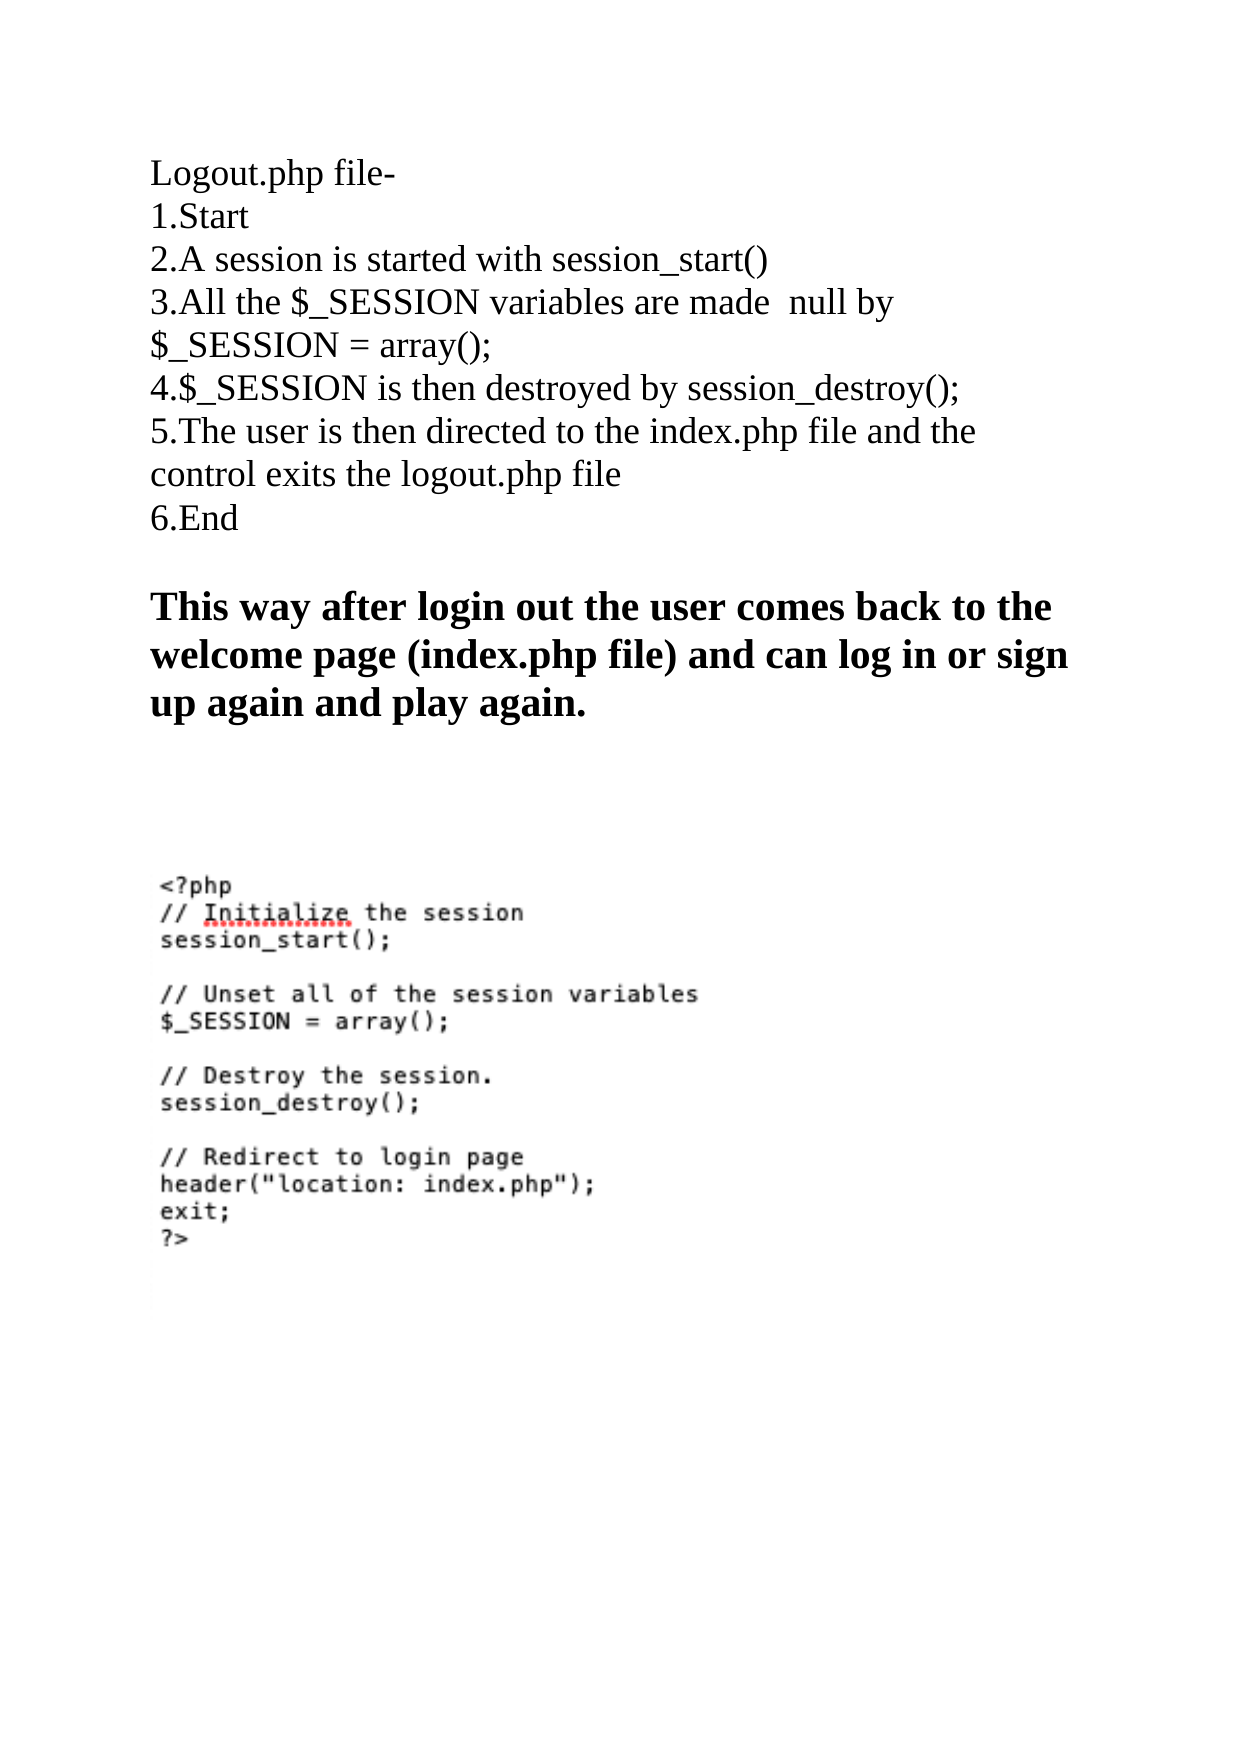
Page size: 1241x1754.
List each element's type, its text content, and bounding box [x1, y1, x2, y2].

text $_SESSION = array(); [150, 322, 1090, 366]
text 1.Start [150, 193, 1090, 236]
picture [150, 873, 1034, 1326]
text 4.$_SESSION is then destroyed by session_destroy(); [150, 366, 1090, 409]
text This way after login out the user comes back to the welcome page (index.php file) and can log in or sign up again and play again. [150, 581, 1090, 725]
text 2.A session is started with session_start() [150, 236, 1090, 279]
text 3.All the $_SESSION variables are made null by [150, 279, 1090, 322]
text Logout.php file- [150, 150, 1090, 193]
text 5.The user is then directed to the index.php file and the control exits the logout.php file [150, 409, 1090, 495]
text 6.End [150, 495, 1090, 538]
